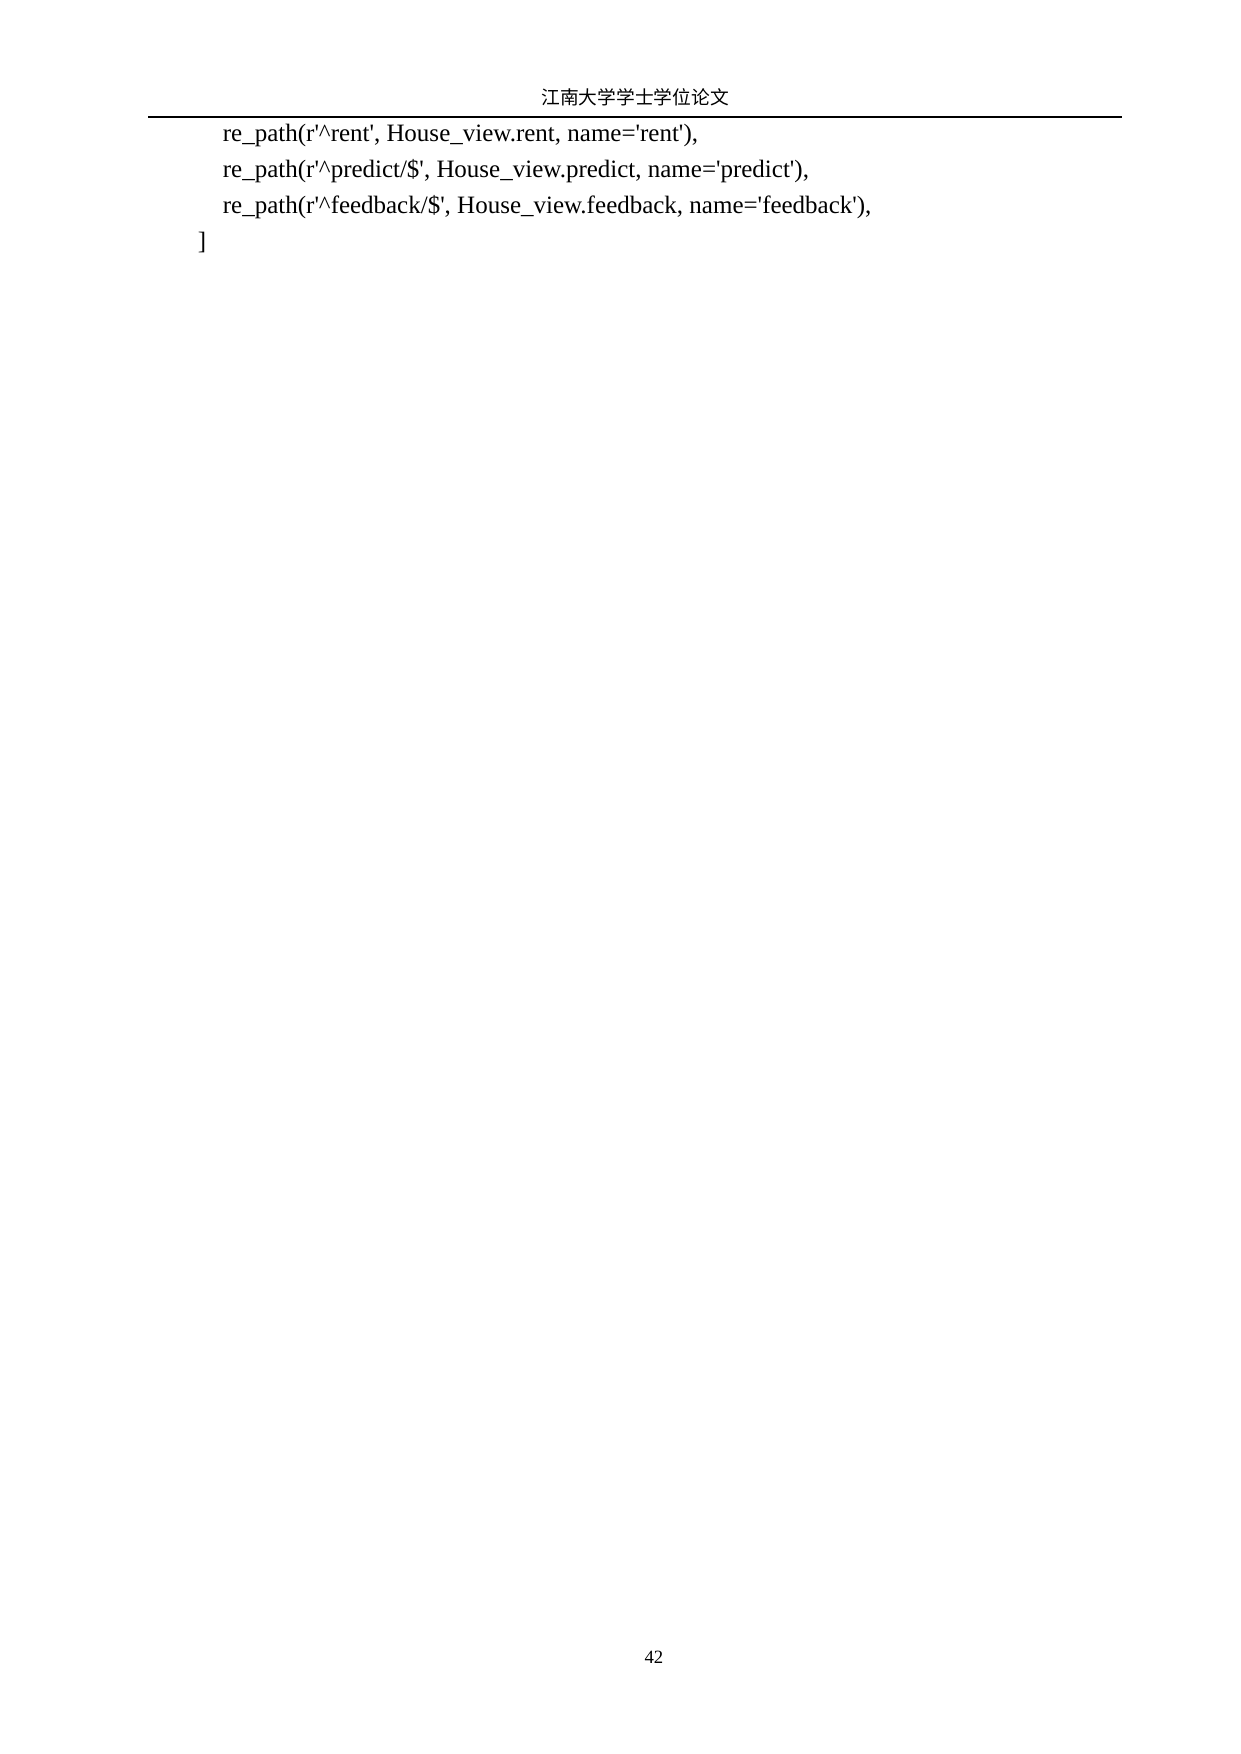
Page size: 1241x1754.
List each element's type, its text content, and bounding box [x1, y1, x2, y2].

text ] [148, 226, 1122, 255]
text re_path(r'^rent', House_view.rent, name='rent'), [148, 118, 1122, 147]
text re_path(r'^predict/$', House_view.predict, name='predict'), [148, 154, 1122, 183]
text re_path(r'^feedback/$', House_view.feedback, name='feedback'), [148, 190, 1122, 219]
